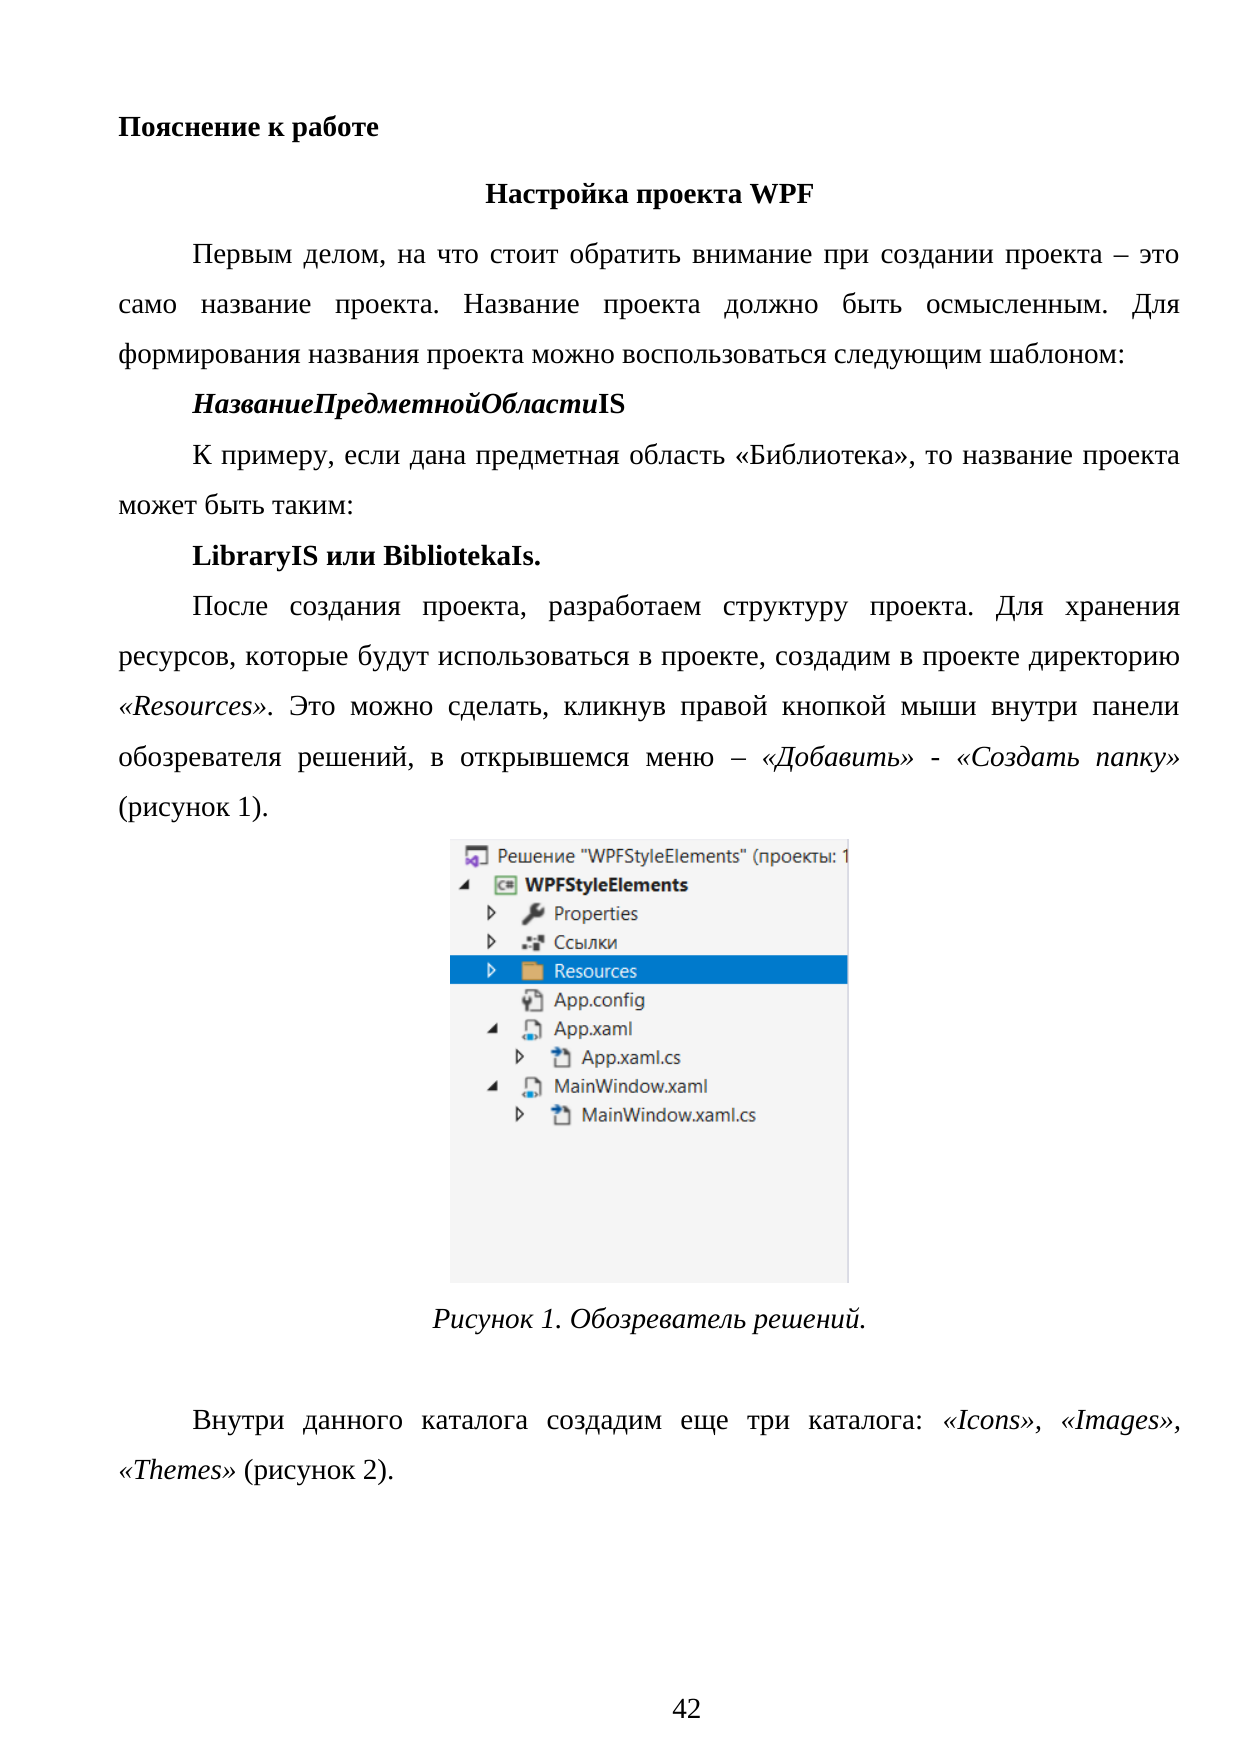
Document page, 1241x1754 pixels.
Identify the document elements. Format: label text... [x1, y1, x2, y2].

text Пояснение к работе [118, 109, 1181, 143]
text После создания проекта, разработаем структуру проекта. Для хранения ресурсов, которые будут использоваться в проекте, создадим в проекте директорию «Resources». Это можно сделать, кликнув правой кнопкой мыши внутри панели обозревателя решений, в открывшемся меню – «Добавить» - «Создать папку» (рисунок 1). [118, 588, 1181, 823]
text Внутри данного каталога создадим еще три каталога: «Icons», «Images», «Themes» (рисунок 2). [118, 1402, 1181, 1486]
text Настройка проекта WPF [118, 176, 1181, 210]
picture [450, 839, 849, 1283]
text НазваниеПредметнойОбластиIS [118, 387, 1181, 420]
text Первым делом, на что стоит обратить внимание при создании проекта – это само название проекта. Название проекта должно быть осмысленным. Для формирования названия проекта можно воспользоваться следующим шаблоном: [118, 236, 1181, 370]
text К примеру, если дана предметная область «Библиотека», то название проекта может быть таким: [118, 437, 1181, 521]
text Рисунок 1. Обозреватель решений. [118, 1302, 1181, 1335]
text LibraryIS или BibliotekaIs. [118, 538, 1181, 571]
